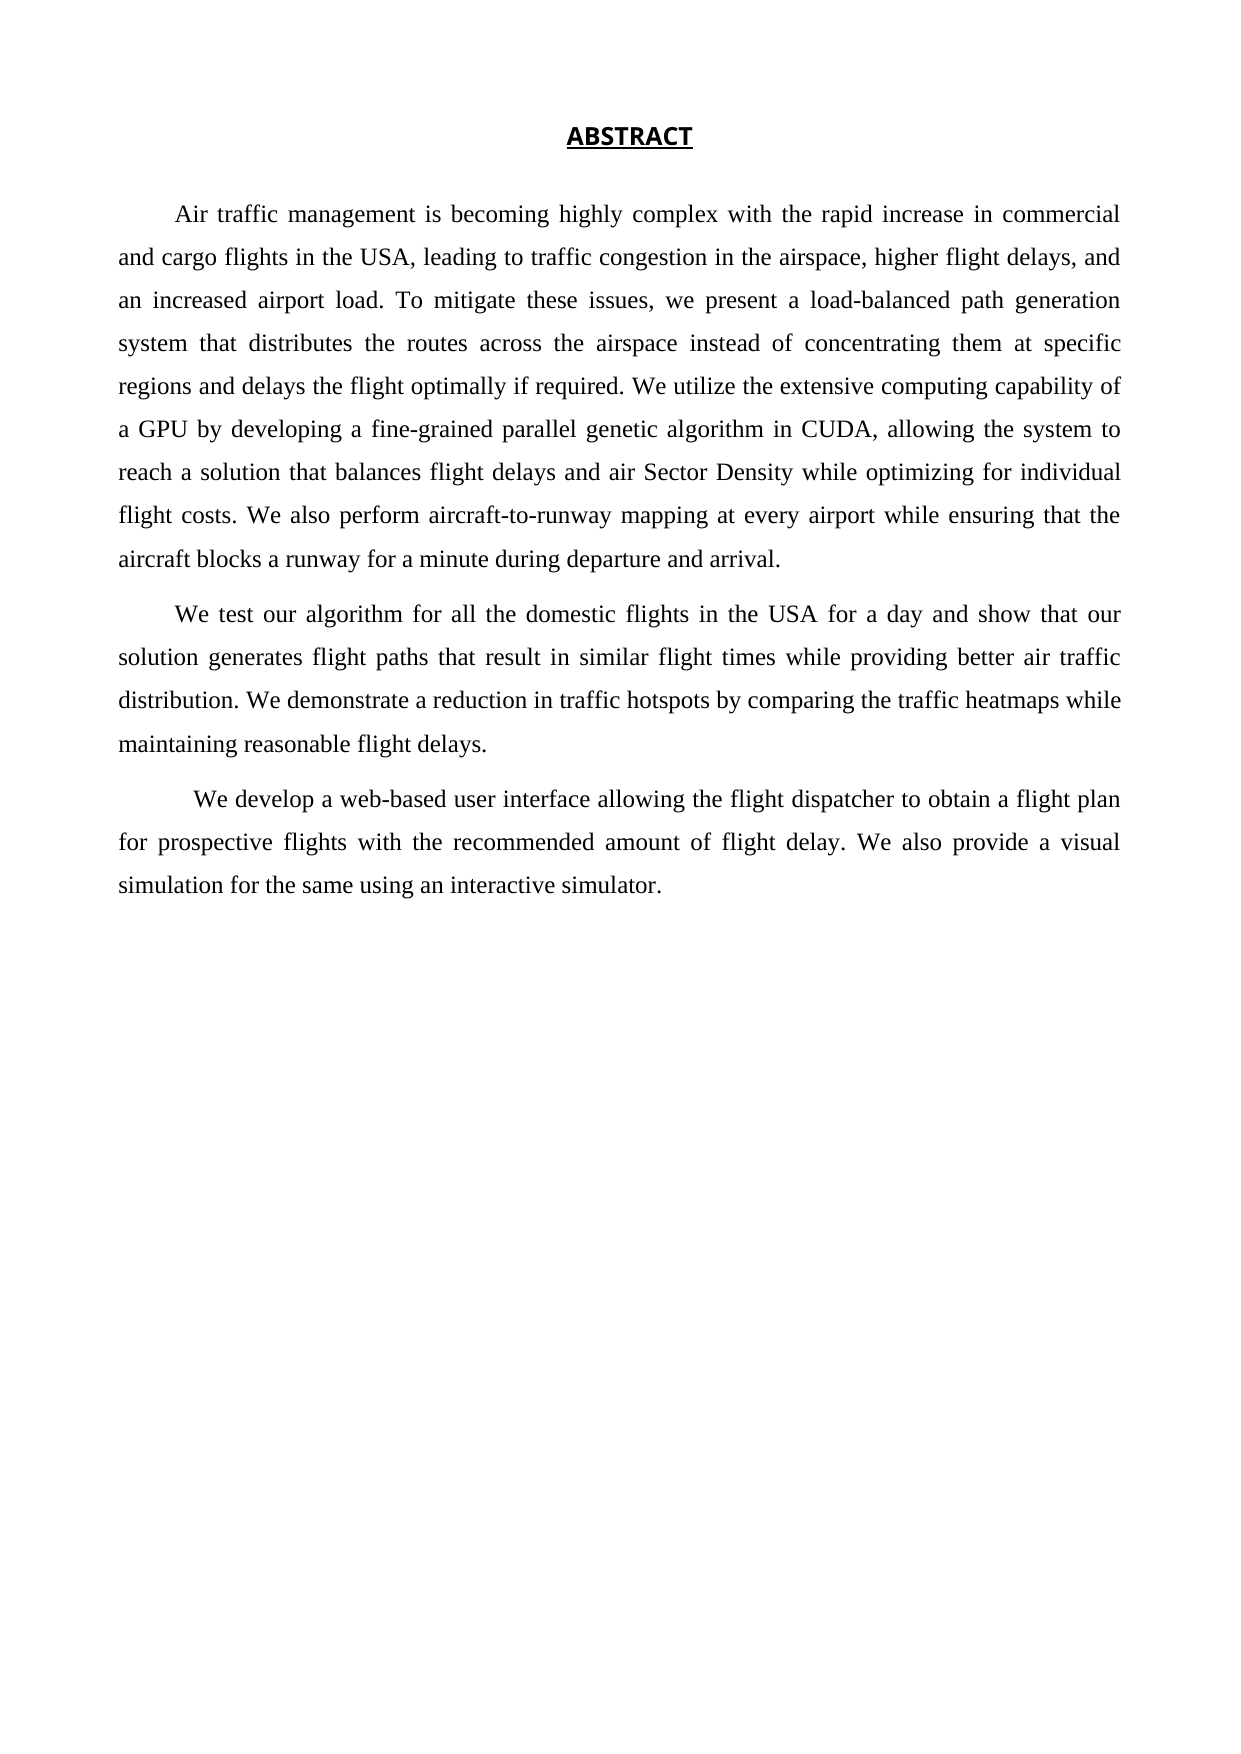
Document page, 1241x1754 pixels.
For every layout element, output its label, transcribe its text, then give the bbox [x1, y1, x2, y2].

text We develop a web-based user interface allowing the flight dispatcher to obtain a flight plan for prospective flights with the recommended amount of flight delay. We also provide a visual simulation for the same using an interactive simulator. [118, 784, 1122, 899]
text Air traffic management is becoming highly complex with the rapid increase in commercial and cargo flights in the USA, leading to traffic congestion in the airspace, higher flight delays, and an increased airport load. To mitigate these issues, we present a load-balanced path generation system that distributes the routes across the airspace instead of concentrating them at specific regions and delays the flight optimally if required. We utilize the extensive computing capability of a GPU by developing a fine-grained parallel genetic algorithm in CUDA, allowing the system to reach a solution that balances flight delays and air Sector Density while optimizing for individual flight costs. We also perform aircraft-to-runway mapping at every airport while ensuring that the aircraft blocks a runway for a minute during departure and arrival. [118, 199, 1122, 572]
text ABSTRACT [137, 118, 1122, 152]
text We test our algorithm for all the domestic flights in the USA for a day and show that our solution generates flight paths that result in similar flight times while providing better air traffic distribution. We demonstrate a reduction in traffic hotspots by comparing the traffic heatmaps while maintaining reasonable flight delays. [118, 599, 1122, 757]
